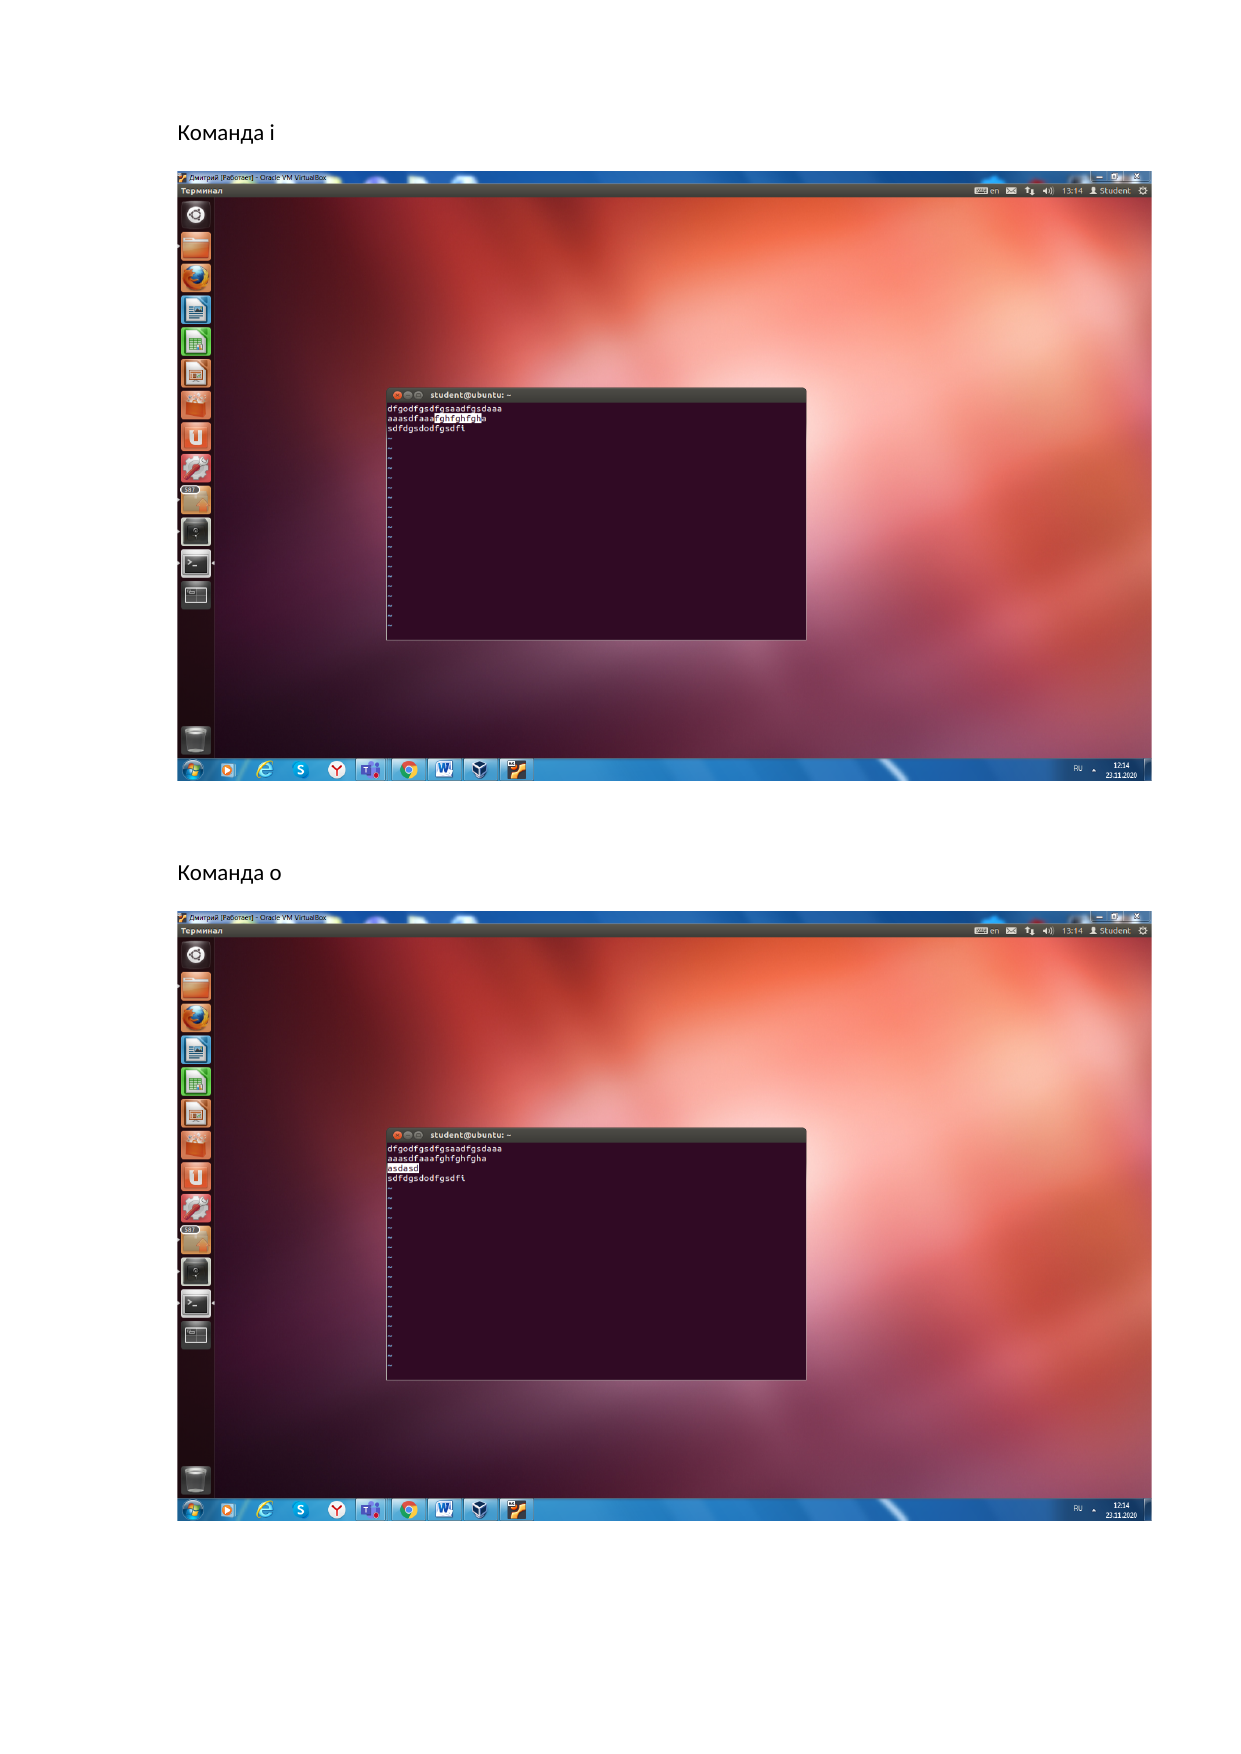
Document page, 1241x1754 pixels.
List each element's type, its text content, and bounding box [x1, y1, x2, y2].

text Команда i [177, 118, 1152, 146]
text Команда o [177, 858, 1152, 886]
picture [177, 171, 1152, 781]
picture [177, 911, 1152, 1521]
